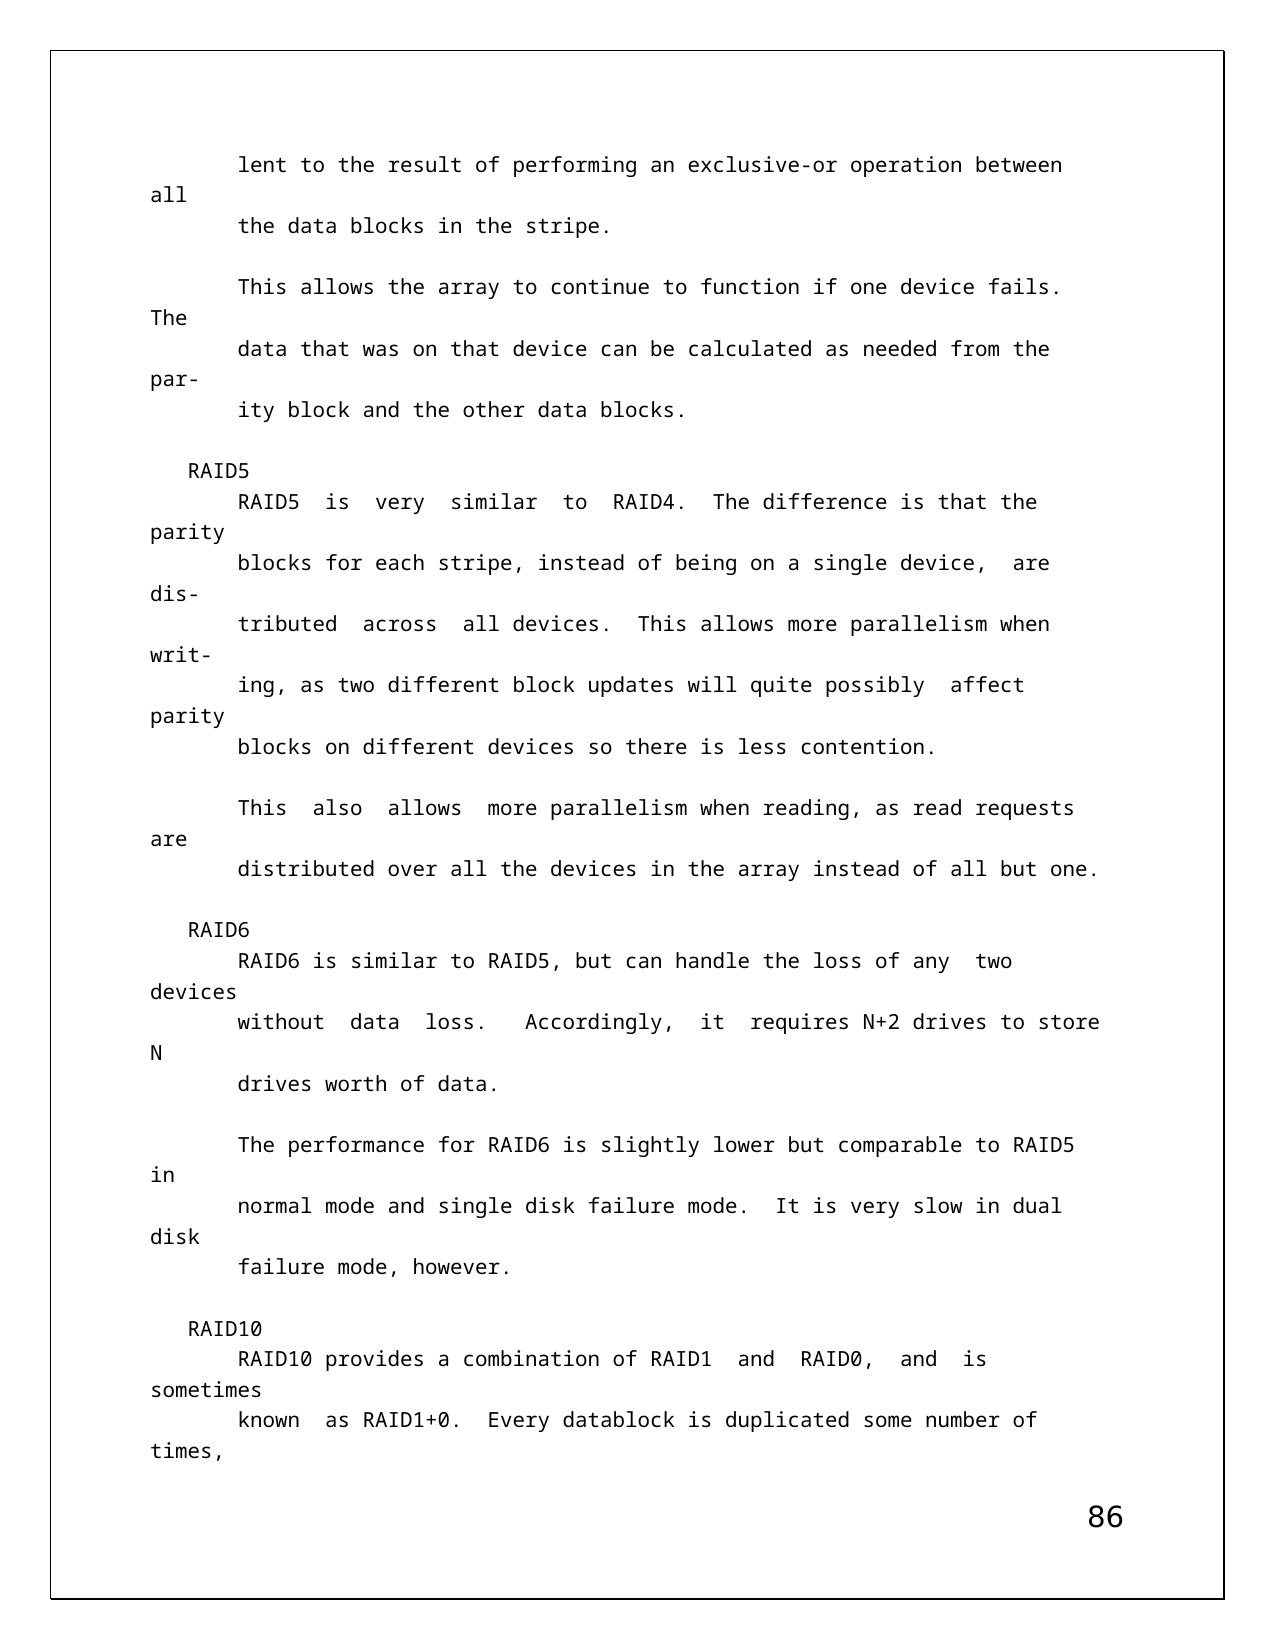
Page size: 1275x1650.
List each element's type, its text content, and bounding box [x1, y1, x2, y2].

text without data loss. Accordingly, it requires N+2 drives to store N [150, 1007, 1124, 1067]
text ity block and the other data blocks. [150, 395, 1124, 423]
text lent to the result of performing an exclusive-or operation between all [150, 150, 1124, 209]
text This allows the array to continue to function if one device fails. The [150, 272, 1124, 332]
text RAID10 provides a combination of RAID1 and RAID0, and is sometimes [150, 1344, 1124, 1403]
text RAID6 is similar to RAID5, but can handle the loss of any two devices [150, 946, 1124, 1005]
text This also allows more parallelism when reading, as read requests are [150, 793, 1124, 852]
text distributed over all the devices in the array instead of all but one. [150, 854, 1124, 883]
text known as RAID1+0. Every datablock is duplicated some number of times, [150, 1406, 1124, 1465]
text ing, as two different block updates will quite possibly affect parity [150, 671, 1124, 730]
text the data blocks in the stripe. [150, 211, 1124, 240]
text data that was on that device can be calculated as needed from the par‐ [150, 334, 1124, 393]
text normal mode and single disk failure mode. It is very slow in dual disk [150, 1191, 1124, 1250]
text The performance for RAID6 is slightly lower but comparable to RAID5 in [150, 1130, 1124, 1189]
text blocks on different devices so there is less contention. [150, 732, 1124, 760]
text RAID10 [150, 1314, 1124, 1342]
text failure mode, however. [150, 1252, 1124, 1281]
text blocks for each stripe, instead of being on a single device, are dis‐ [150, 548, 1124, 607]
text tributed across all devices. This allows more parallelism when writ‐ [150, 609, 1124, 668]
text RAID5 [150, 456, 1124, 485]
text RAID5 is very similar to RAID4. The difference is that the parity [150, 487, 1124, 546]
text drives worth of data. [150, 1069, 1124, 1097]
text RAID6 [150, 916, 1124, 944]
